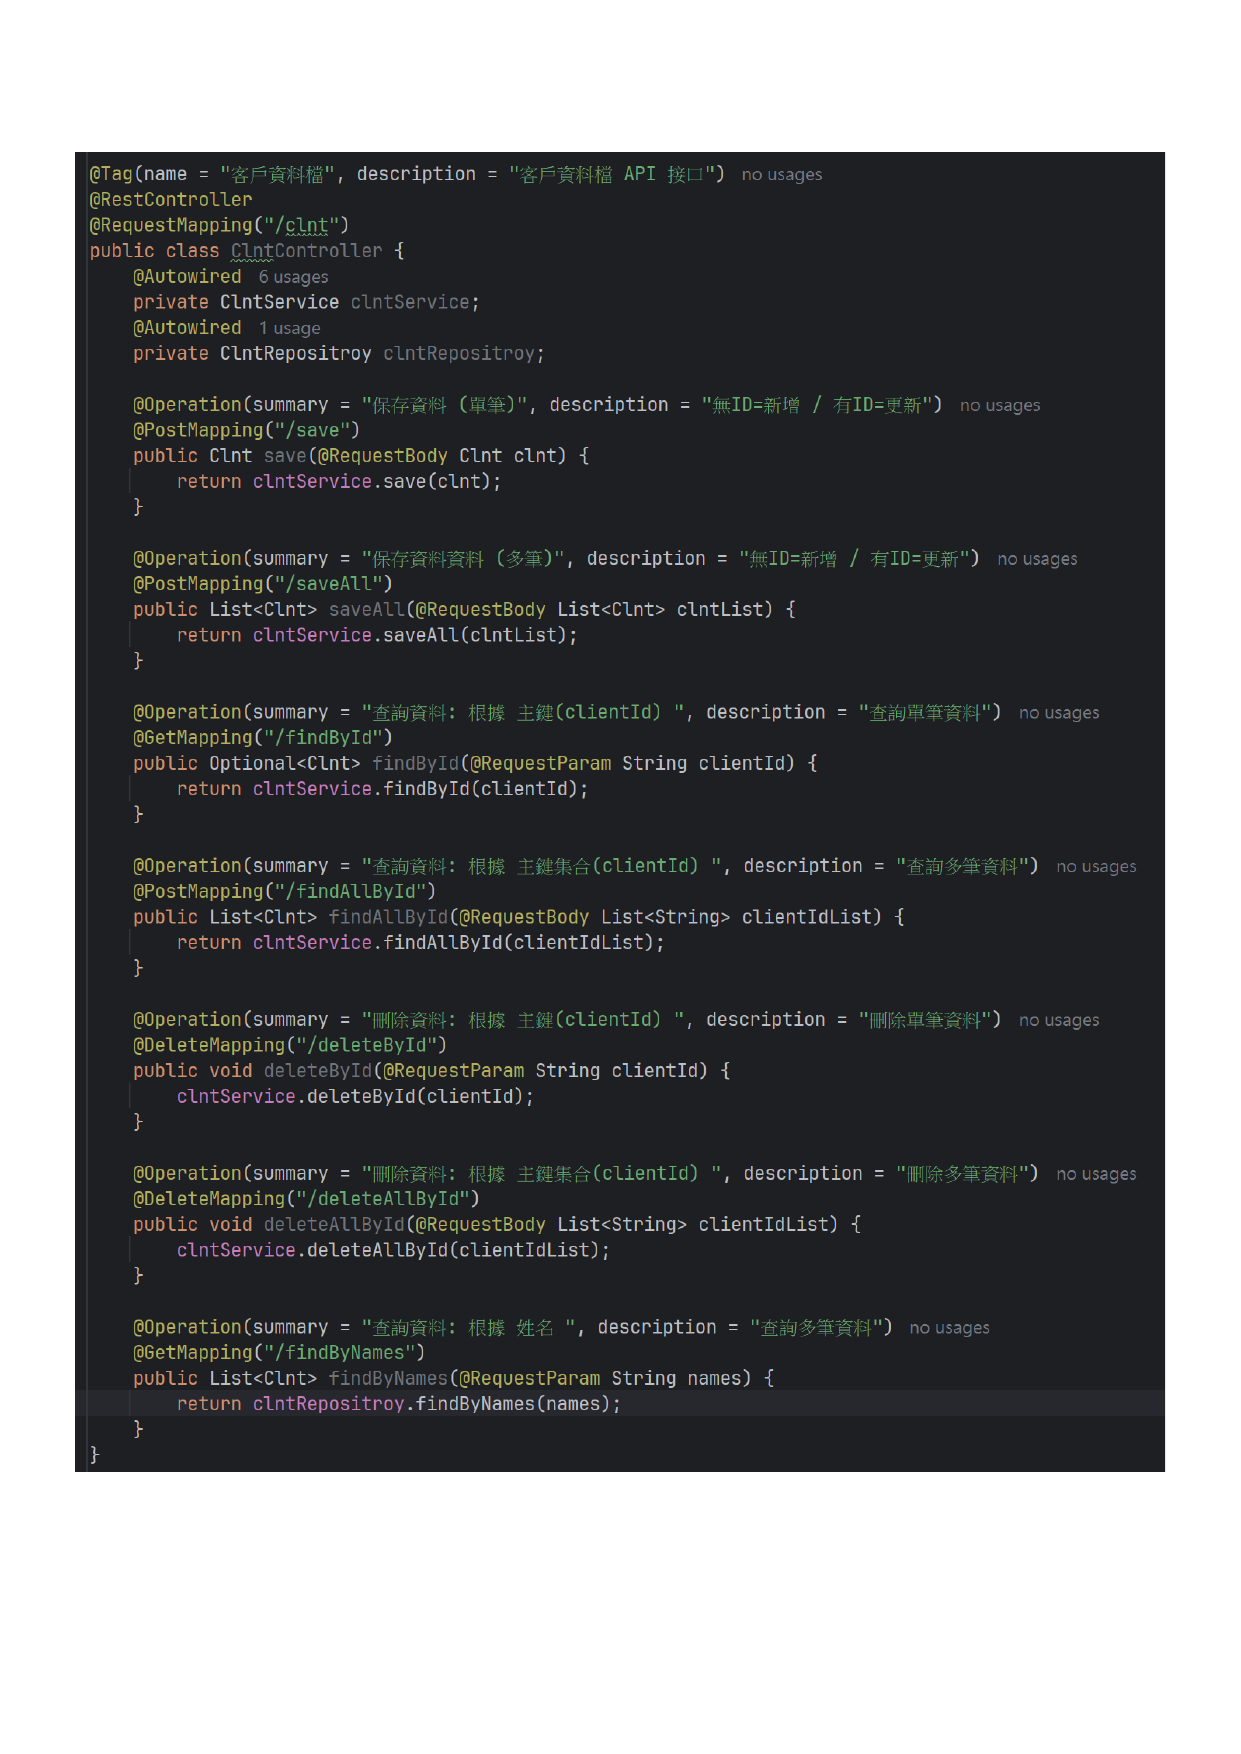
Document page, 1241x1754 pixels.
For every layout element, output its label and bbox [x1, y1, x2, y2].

picture [75, 152, 1166, 1472]
